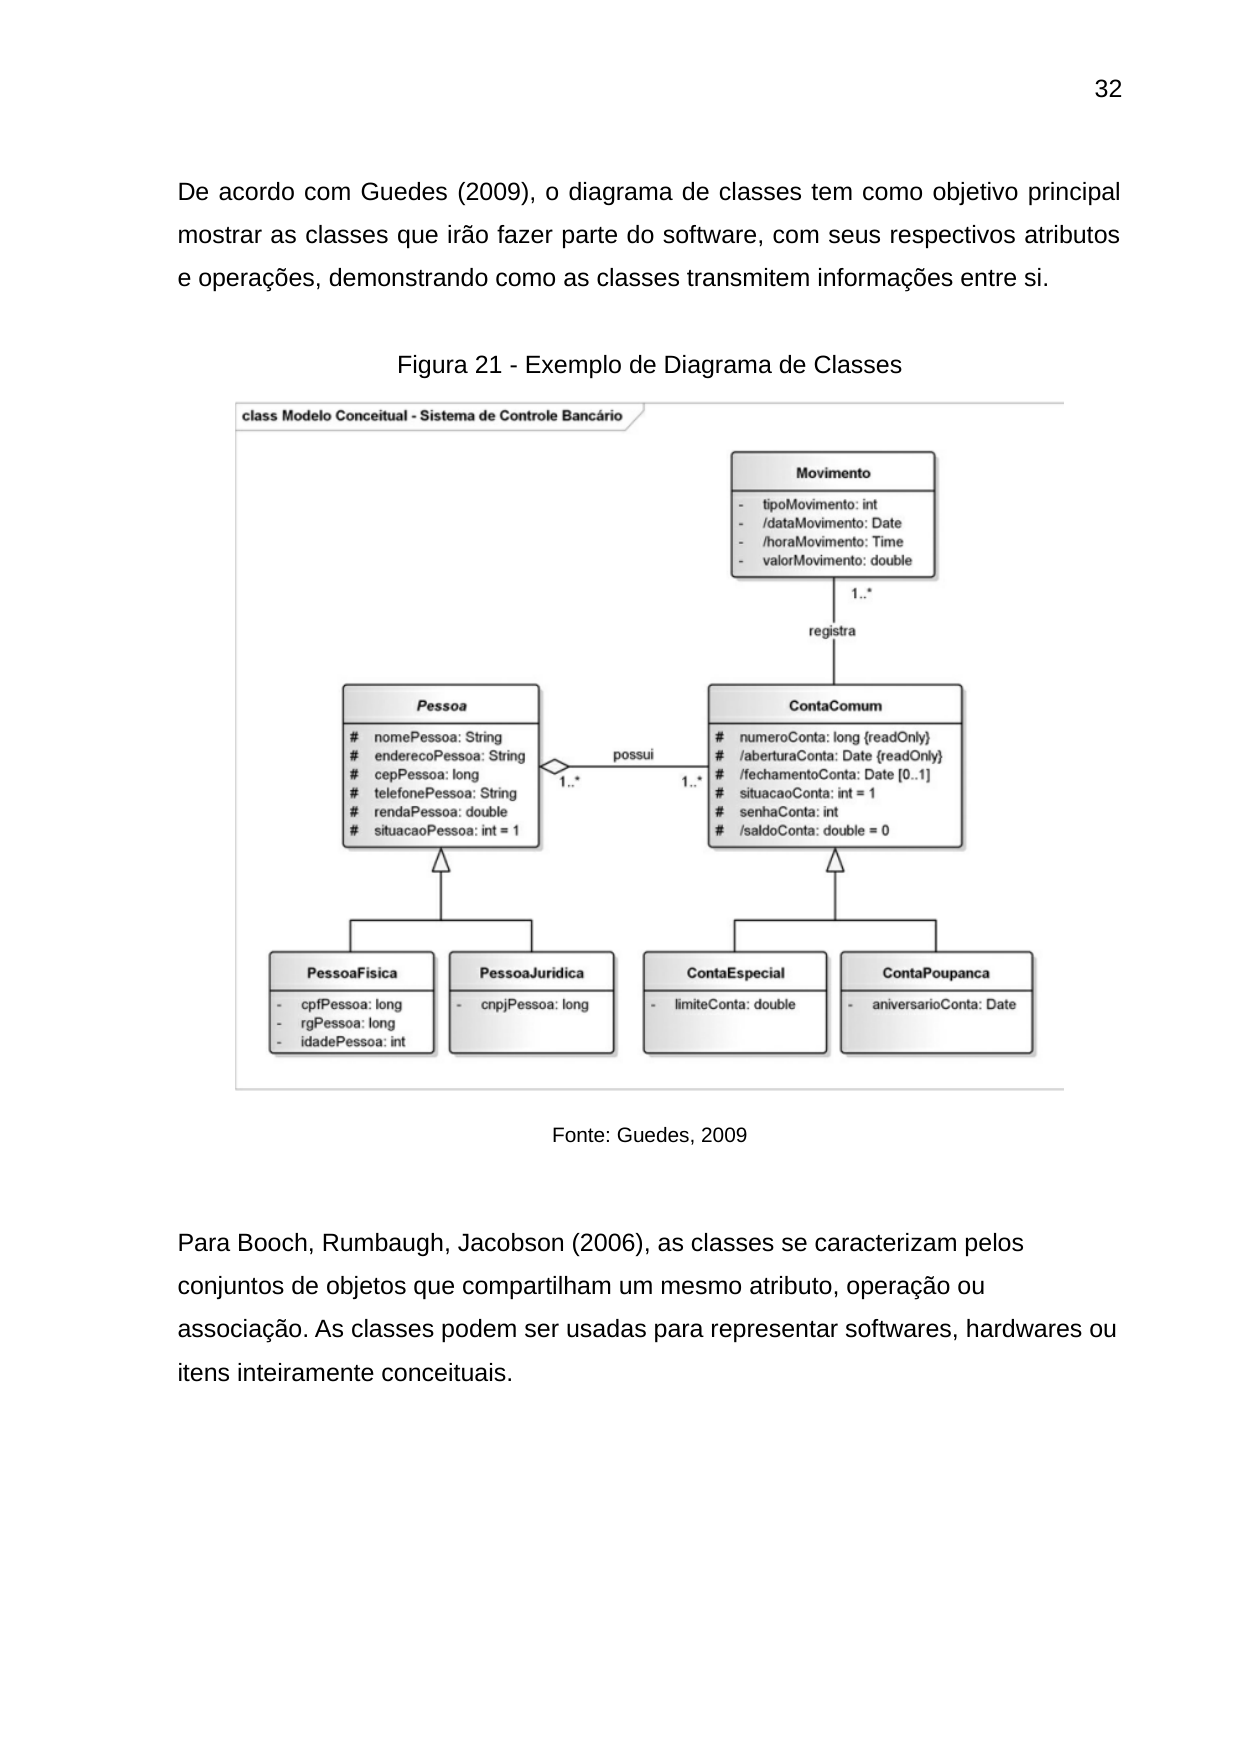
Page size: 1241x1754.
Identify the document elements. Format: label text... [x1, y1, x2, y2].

text Figura 21 - Exemplo de Diagrama de Classes [177, 350, 1122, 378]
text De acordo com Guedes (2009), o diagrama de classes tem como objetivo principal mostrar as classes que irão fazer parte do software, com seus respectivos atributos e operações, demonstrando como as classes transmitem informações entre si. [177, 177, 1122, 292]
text Fonte: Guedes, 2009 [177, 1123, 1122, 1147]
picture [235, 399, 1064, 1092]
text Para Booch, Rumbaugh, Jacobson (2006), as classes se caracterizam pelos conjuntos de objetos que compartilham um mesmo atributo, operação ou associação. As classes podem ser usadas para representar softwares, hardwares ou itens inteiramente conceituais. [177, 1228, 1122, 1386]
